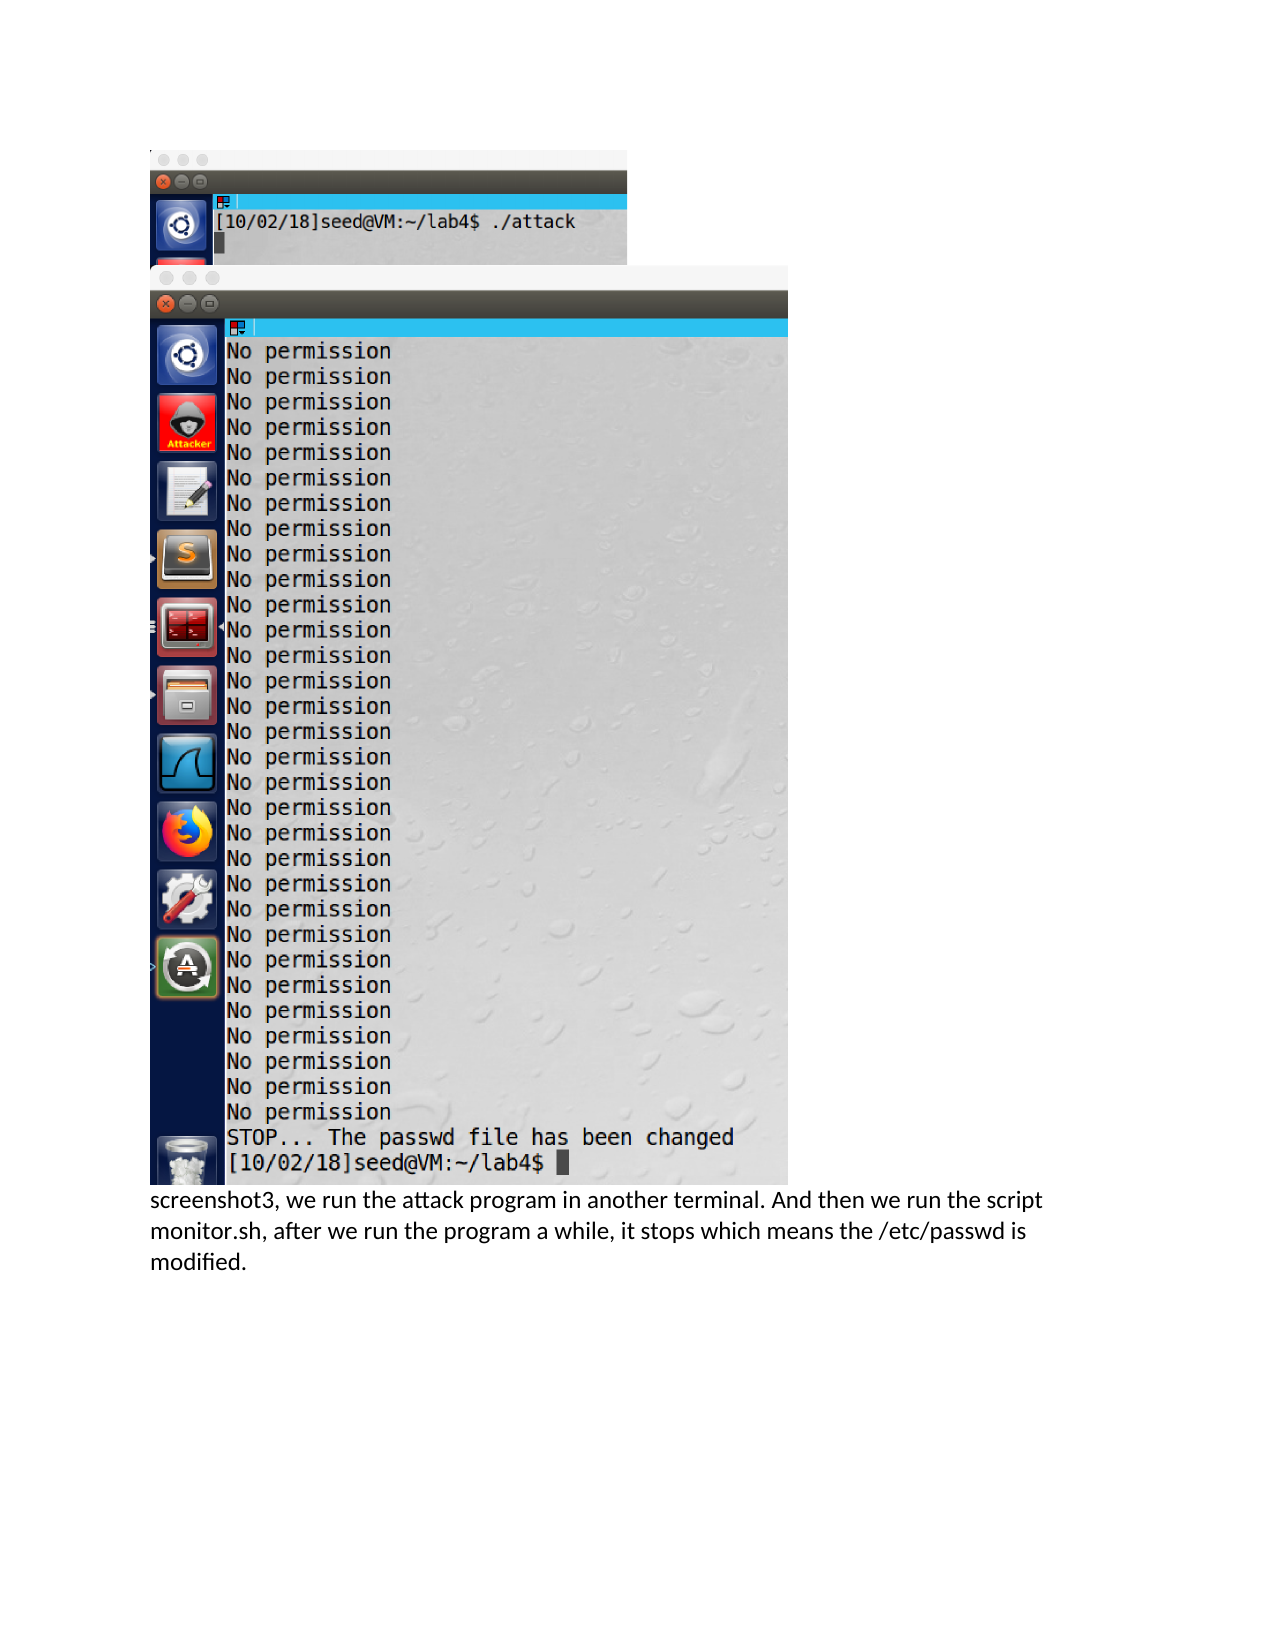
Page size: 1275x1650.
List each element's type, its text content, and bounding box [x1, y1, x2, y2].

picture [150, 150, 788, 1185]
text screenshot3, we run the attack program in another terminal. And then we run the script monitor.sh, after we run the program a while, it stops which means the /etc/passwd is modified. [150, 1185, 1125, 1276]
